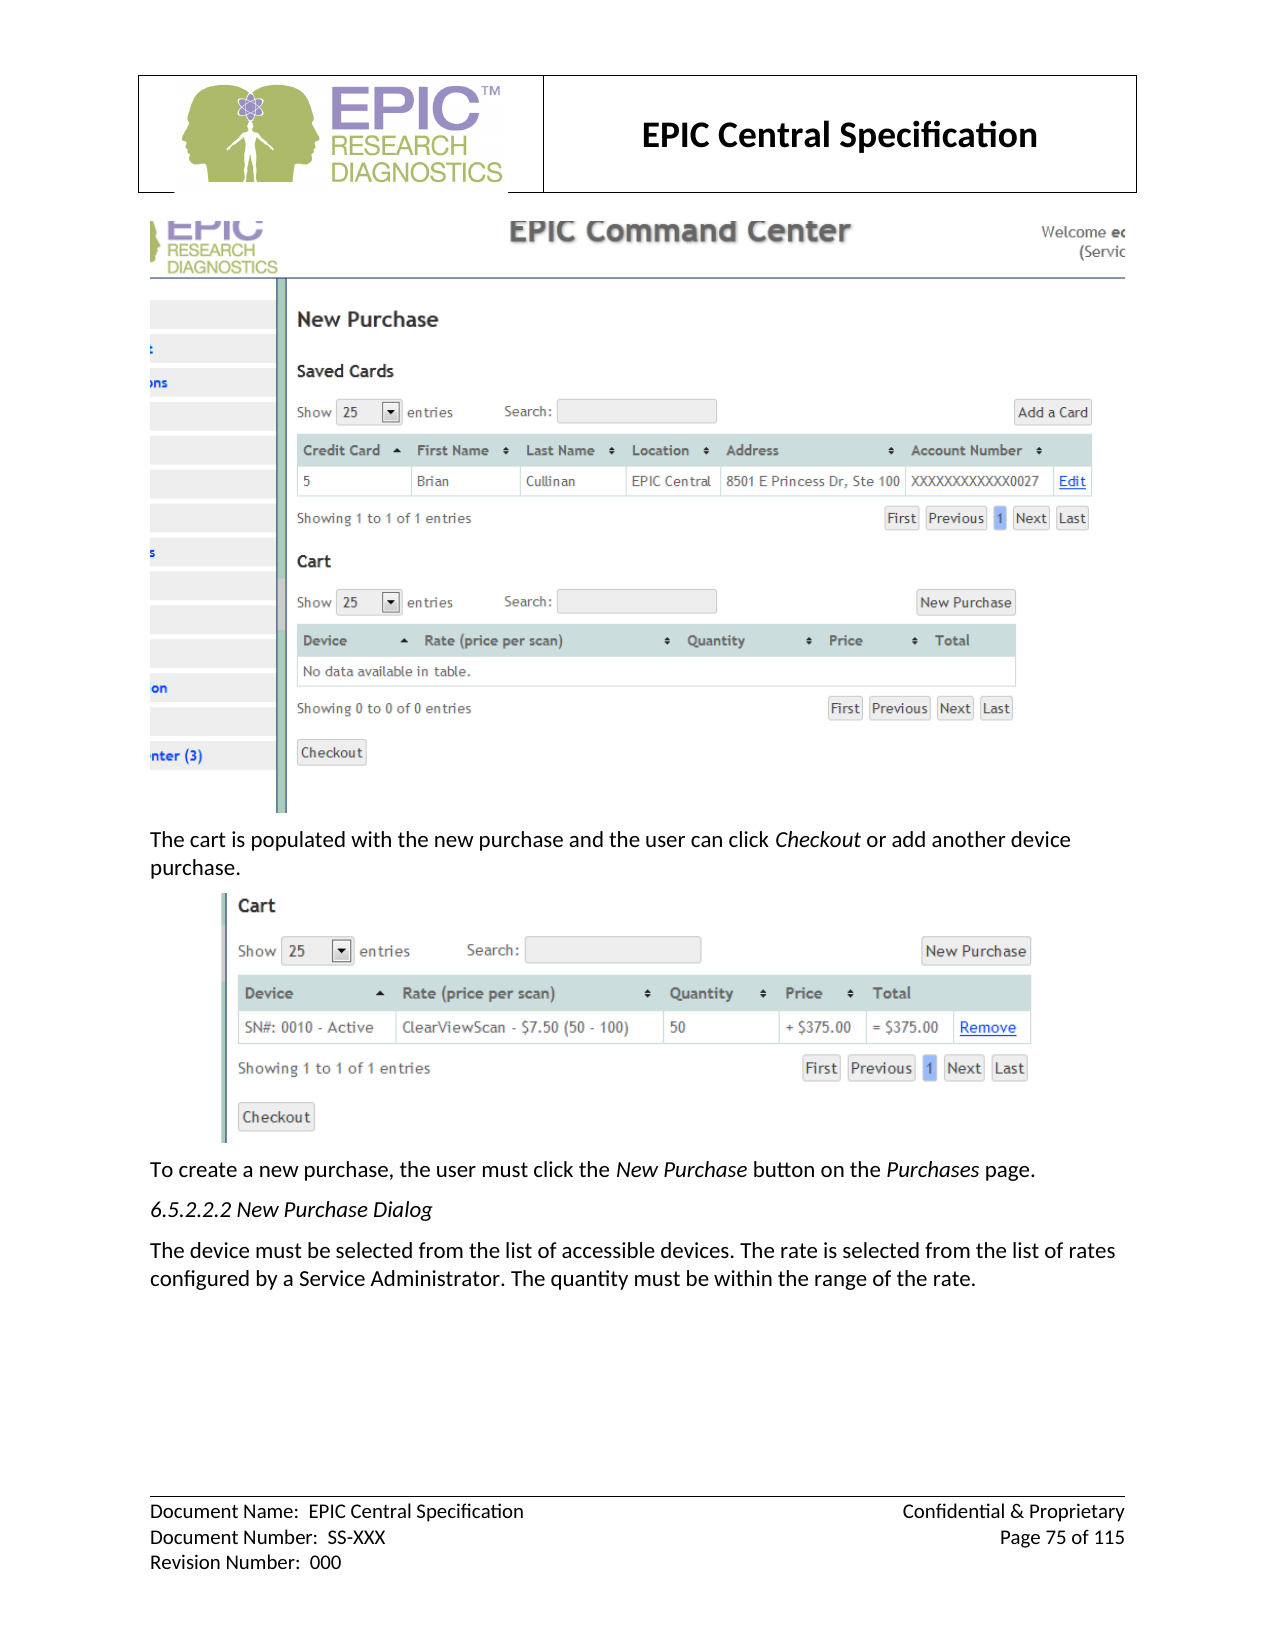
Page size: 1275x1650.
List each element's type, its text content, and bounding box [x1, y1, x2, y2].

text The cart is populated with the new purchase and the user can click Checkout or add another device purchase. [150, 825, 1125, 881]
picture [174, 76, 509, 193]
picture [221, 893, 1054, 1143]
text The device must be selected from the list of accessible devices. The rate is selected from the list of rates configured by a Service Administrator. The quantity must be within the range of the rate. [150, 1236, 1125, 1292]
picture [150, 221, 1125, 813]
subtitle New Purchase Dialog [150, 1195, 1125, 1223]
text To create a new purchase, the user must click the New Purchase button on the Purchases page. [150, 1155, 1125, 1183]
